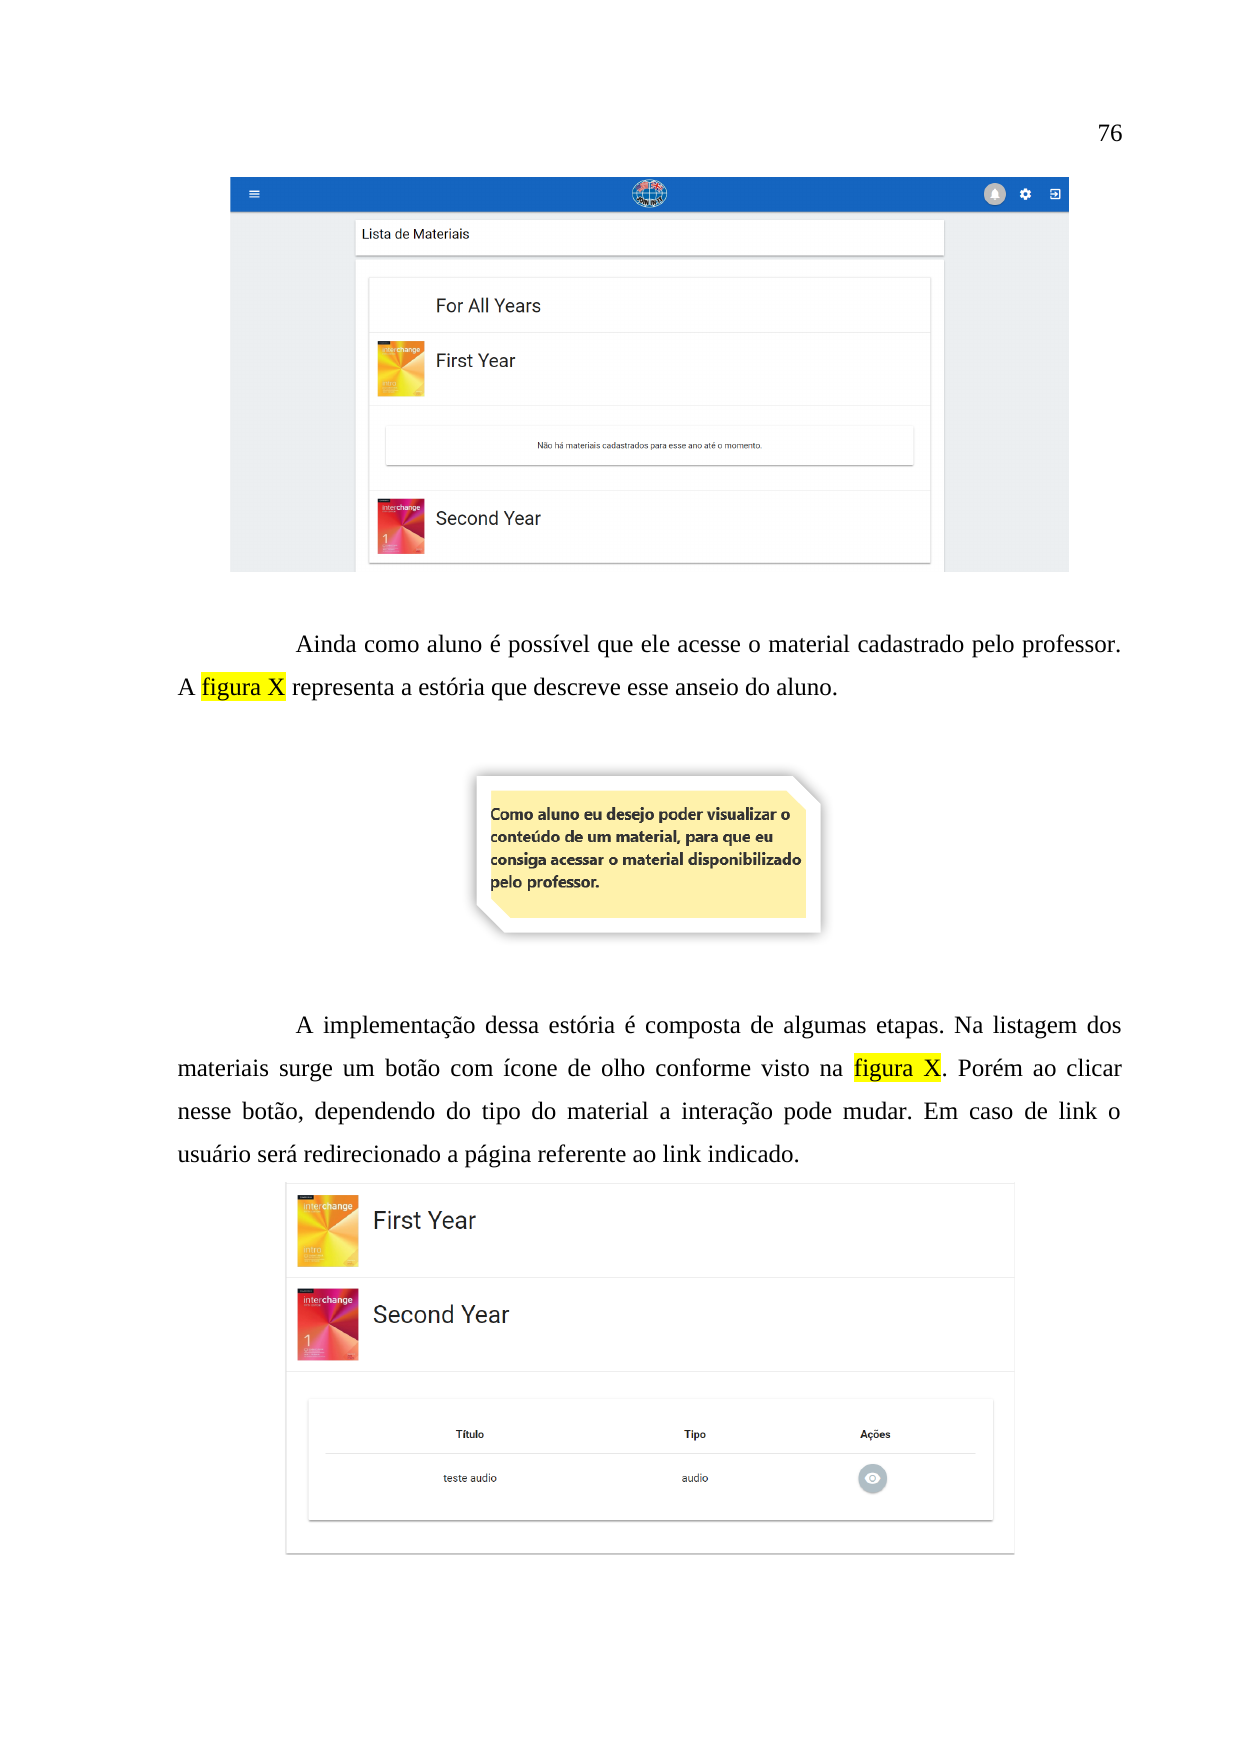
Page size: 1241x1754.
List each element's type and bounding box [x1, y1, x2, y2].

picture [492, 791, 806, 918]
picture [284, 1182, 1015, 1555]
picture [230, 177, 1069, 572]
